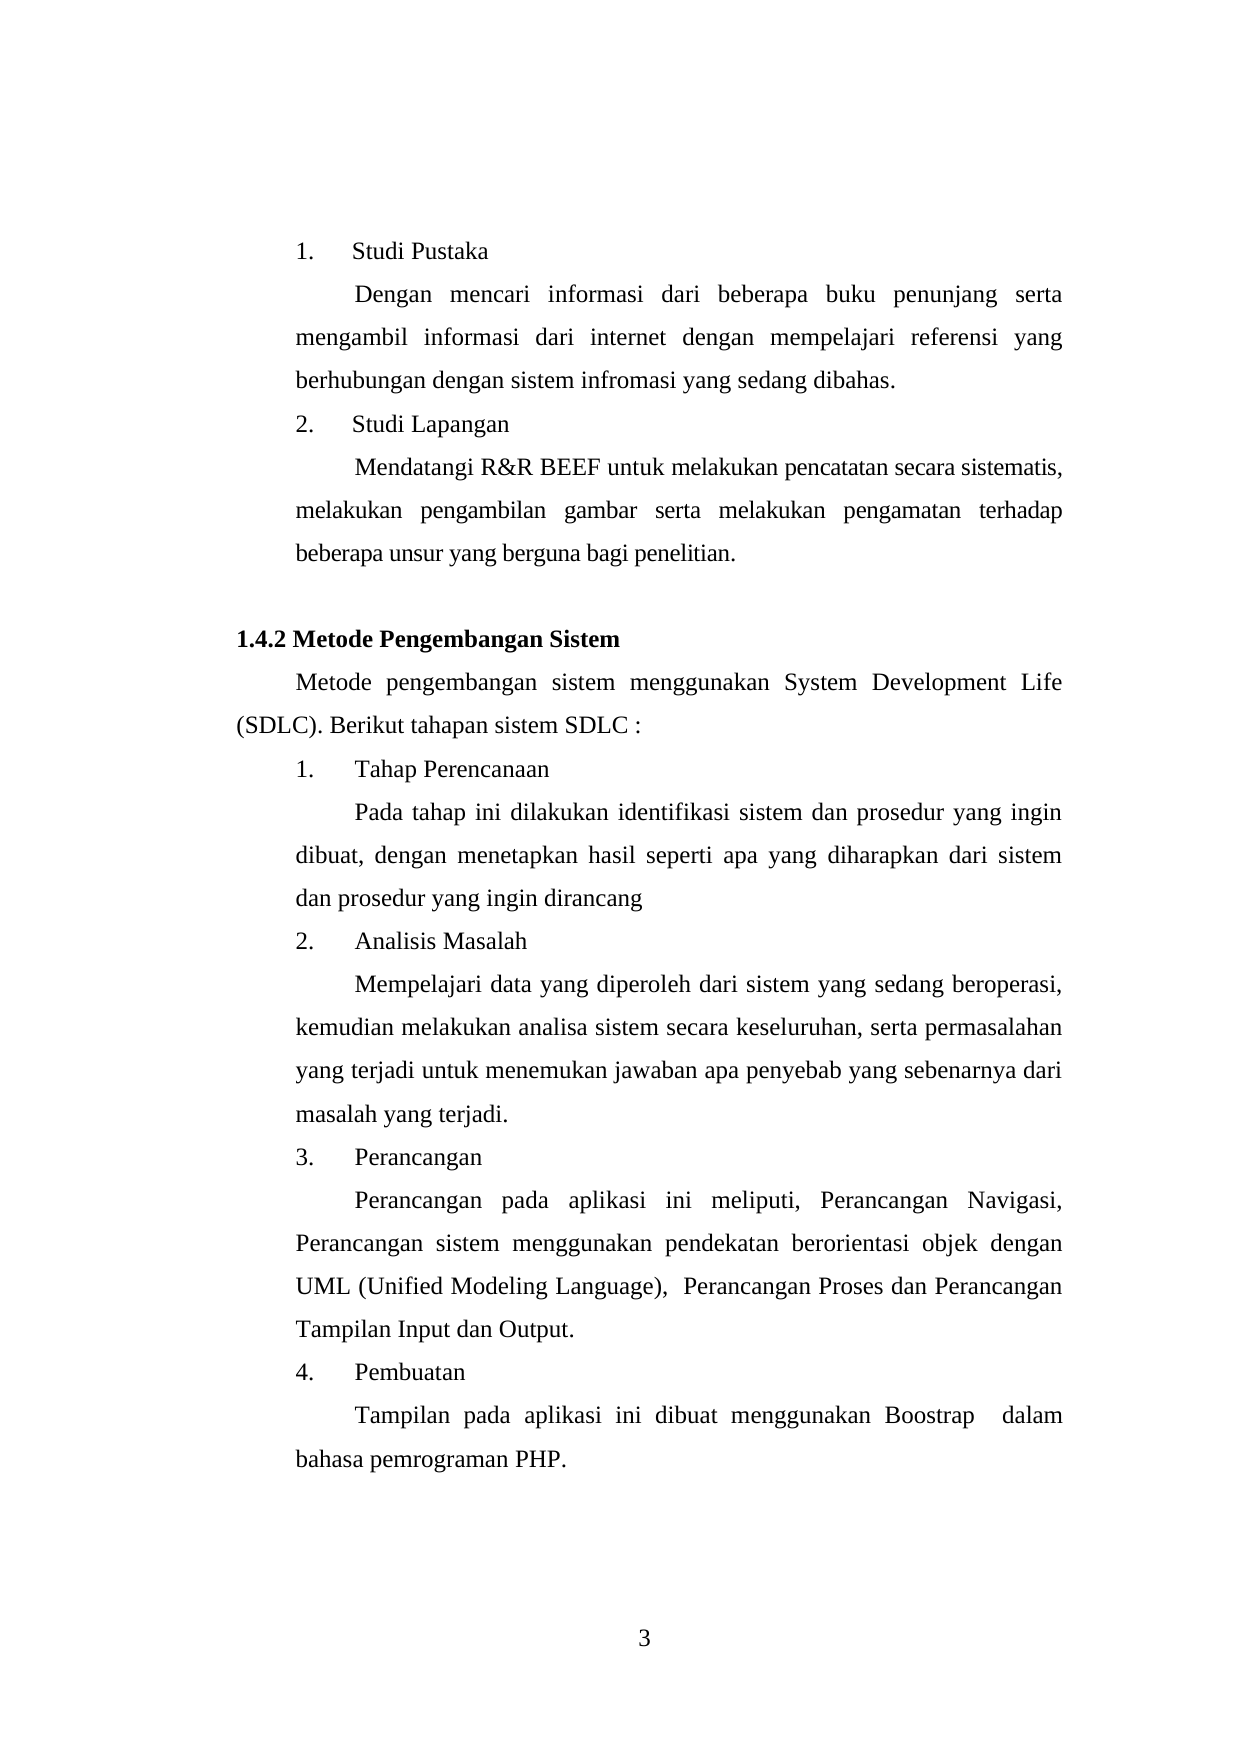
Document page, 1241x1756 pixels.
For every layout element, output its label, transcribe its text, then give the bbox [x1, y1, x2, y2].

text Perancangan pada aplikasi ini meliputi, Perancangan Navigasi, Perancangan sistem menggunakan pendekatan berorientasi objek dengan UML (Unified Modeling Language), Perancangan Proses dan Perancangan Tampilan Input dan Output. [295, 1185, 1063, 1343]
list Pembuatan [295, 1357, 1063, 1386]
list Analisis Masalah [295, 926, 1063, 955]
list Tahap Perencanaan [295, 754, 1063, 782]
text Dengan mencari informasi dari beberapa buku penunjang serta mengambil informasi dari internet dengan mempelajari referensi yang berhubungan dengan sistem infromasi yang sedang dibahas. [295, 279, 1063, 394]
list Perancangan [295, 1142, 1063, 1171]
text Mempelajari data yang diperoleh dari sistem yang sedang beroperasi, kemudian melakukan analisa sistem secara keseluruhan, serta permasalahan yang terjadi untuk menemukan jawaban apa penyebab yang sebenarnya dari masalah yang terjadi. [295, 969, 1063, 1127]
list Studi Pustaka [295, 236, 1063, 265]
subtitle Metode Pengembangan Sistem [236, 624, 1063, 653]
text Mendatangi R&R BEEF untuk melakukan pencatatan secara sistematis, melakukan pengambilan gambar serta melakukan pengamatan terhadap beberapa unsur yang berguna bagi penelitian. [295, 452, 1063, 567]
list Studi Lapangan [295, 409, 1063, 437]
text Metode pengembangan sistem menggunakan System Development Life (SDLC). Berikut tahapan sistem SDLC : [236, 667, 1063, 739]
text Pada tahap ini dilakukan identifikasi sistem dan prosedur yang ingin dibuat, dengan menetapkan hasil seperti apa yang diharapkan dari sistem dan prosedur yang ingin dirancang [295, 797, 1063, 912]
text Tampilan pada aplikasi ini dibuat menggunakan Boostrap dalam bahasa pemrograman PHP. [295, 1401, 1063, 1472]
